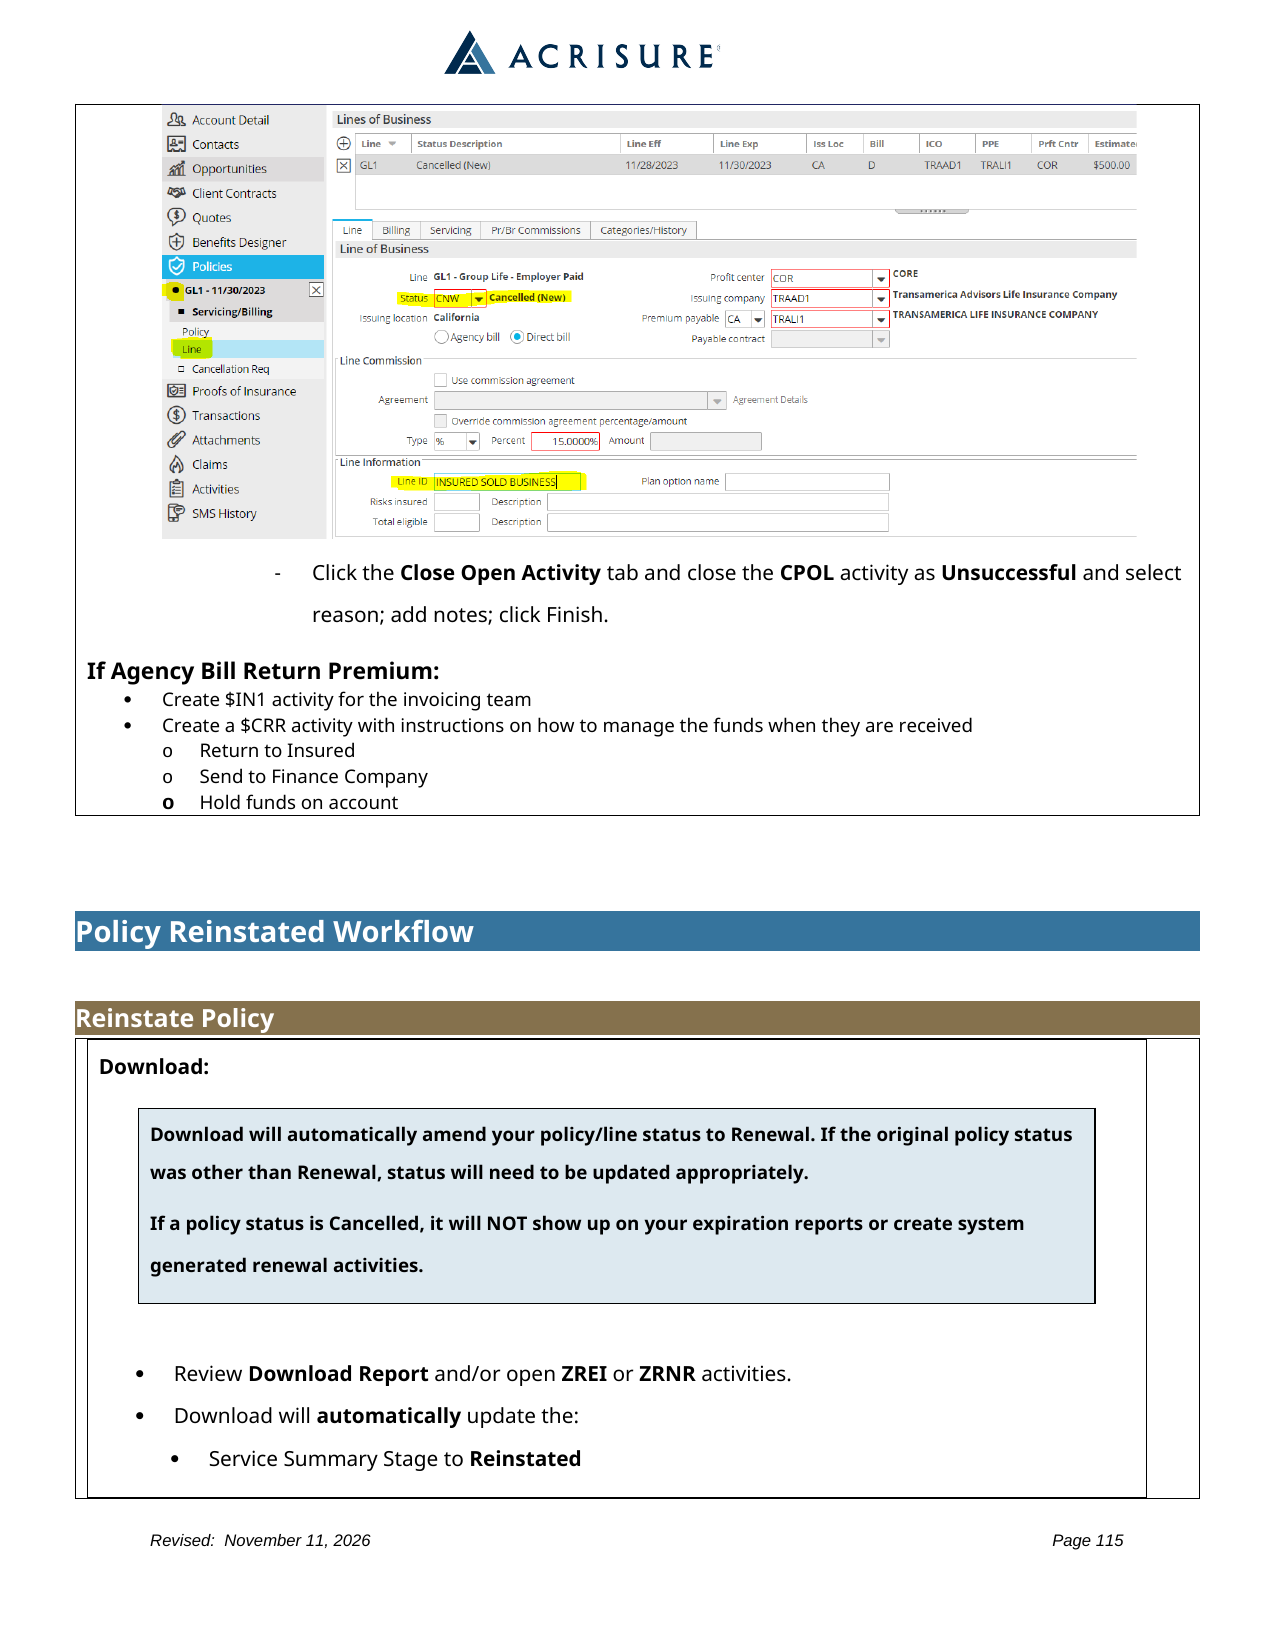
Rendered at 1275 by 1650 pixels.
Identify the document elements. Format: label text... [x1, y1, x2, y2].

picture [442, 23, 721, 80]
table_header [1147, 1039, 1199, 1498]
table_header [76, 105, 1199, 815]
subtitle Reinstate Policy [75, 1001, 1200, 1035]
table_header [88, 1040, 1146, 1497]
picture [161, 104, 1137, 539]
subtitle Policy Reinstated Workflow [75, 911, 1200, 951]
table_header [76, 1039, 87, 1498]
